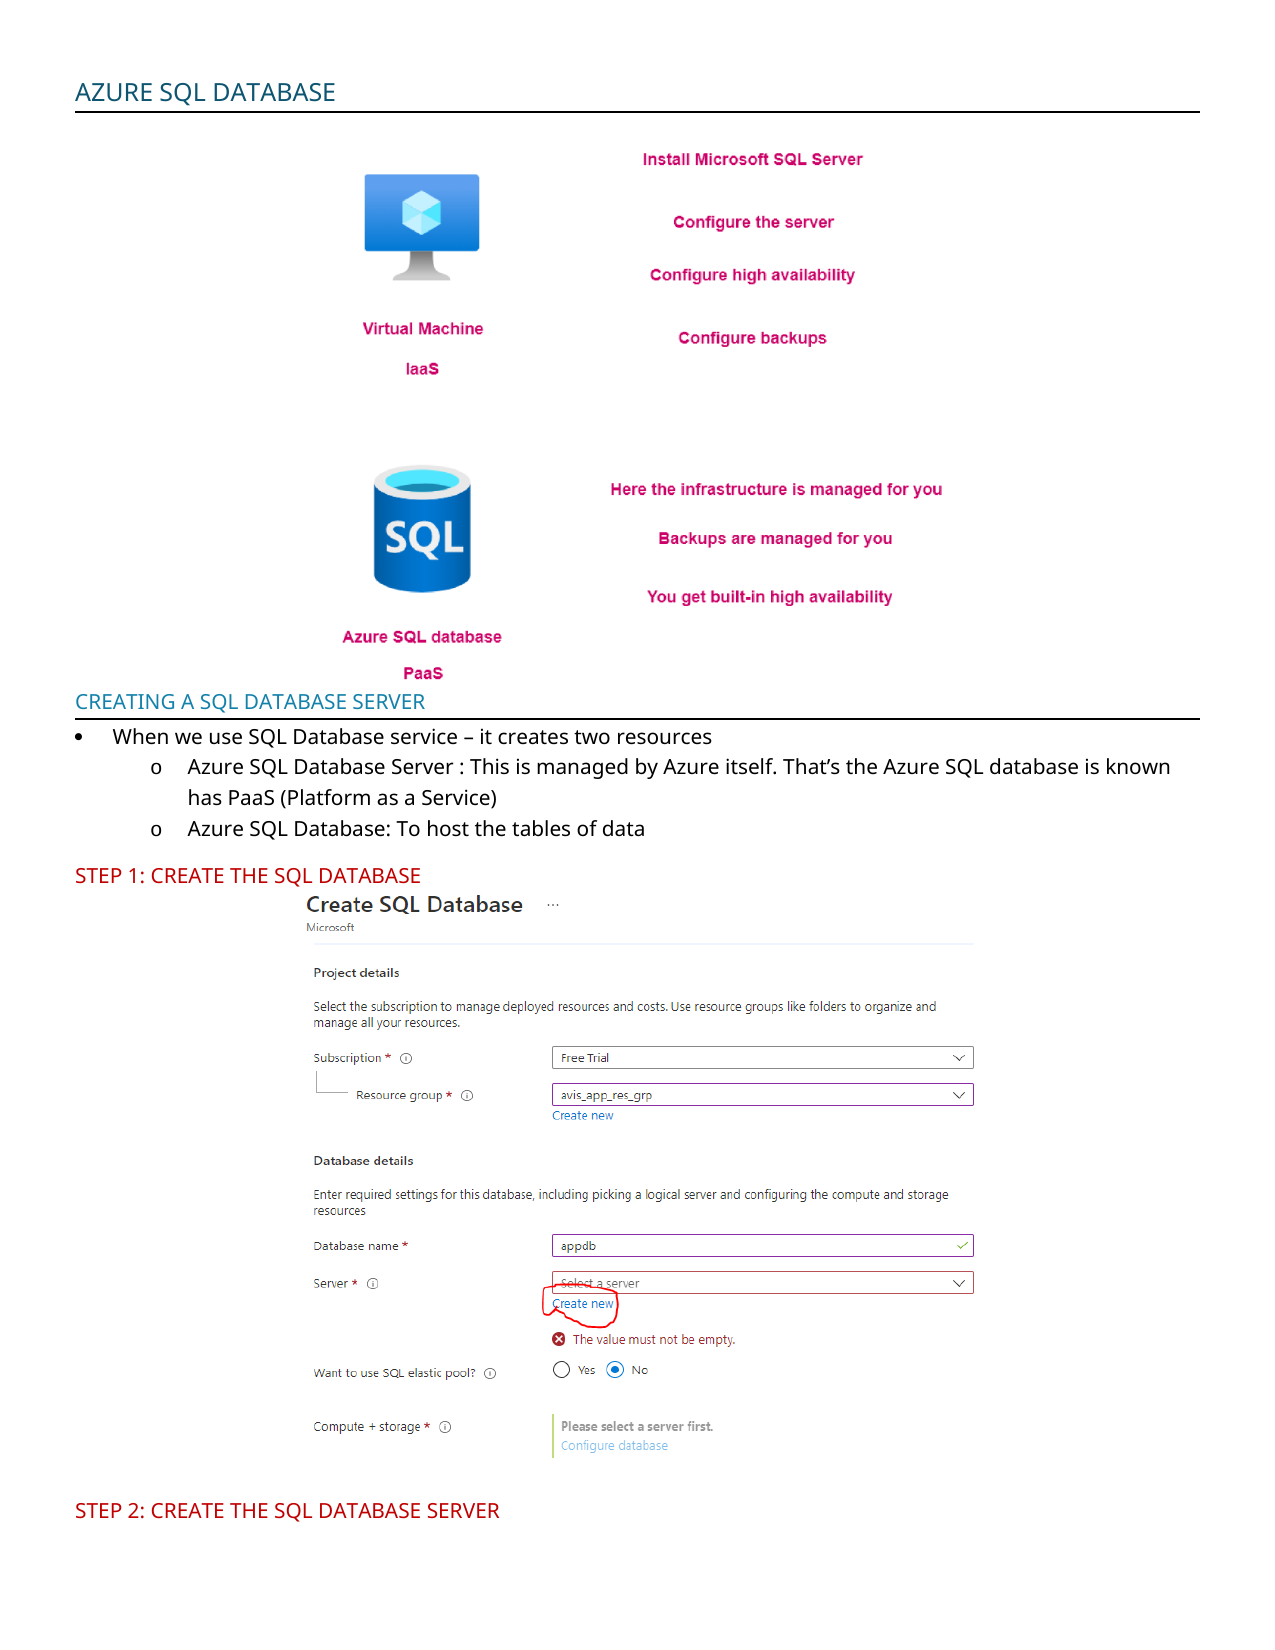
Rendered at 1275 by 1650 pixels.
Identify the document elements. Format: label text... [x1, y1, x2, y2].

list Azure SQL Database: To host the tables of data [150, 814, 1200, 842]
subtitle CREATING A SQL DATABASE SERVER [75, 687, 1200, 718]
list When we use SQL Database service – it creates two resources [75, 722, 1200, 750]
text STEP 2: CREATE THE SQL DATABASE SERVER [75, 1496, 1200, 1524]
text STEP 1: CREATE THE SQL DATABASE [75, 861, 1200, 889]
list Azure SQL Database Server : This is managed by Azure itself. That’s the Azure SQL database is known has PaaS (Platform as a Service) [150, 752, 1200, 812]
picture [294, 889, 981, 1477]
subtitle AZURE SQL DATABASE [75, 75, 1200, 111]
picture [328, 115, 947, 684]
